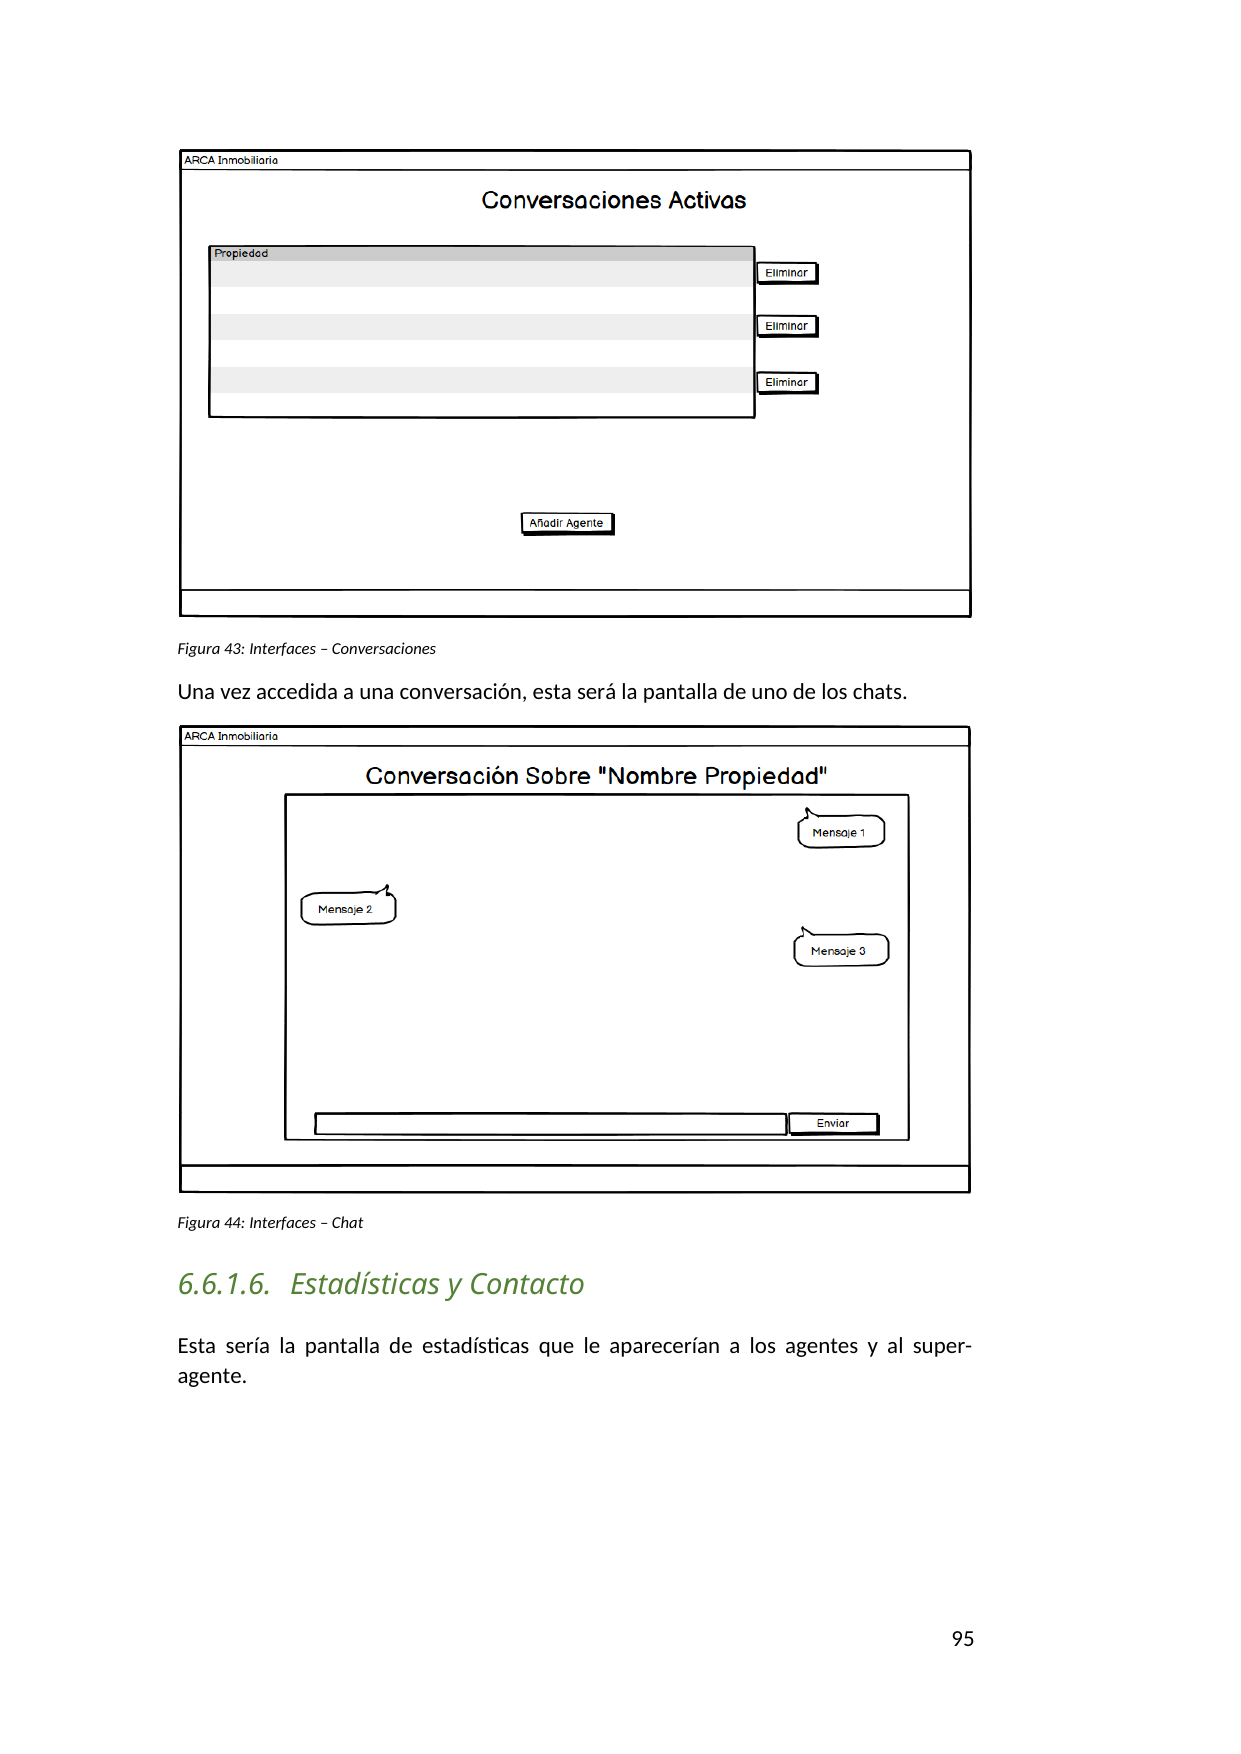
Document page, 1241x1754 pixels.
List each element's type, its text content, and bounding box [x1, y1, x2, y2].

text Esta sería la pantalla de estadísticas que le aparecerían a los agentes y al super-agente. [177, 1331, 974, 1389]
text Figura 44: Interfaces – Chat [177, 1212, 974, 1232]
text Figura 43: Interfaces – Conversaciones [177, 638, 974, 659]
picture [177, 723, 975, 1194]
picture [177, 147, 975, 620]
subtitle Estadísticas y Contacto [177, 1263, 974, 1303]
text Una vez accedida a una conversación, esta será la pantalla de uno de los chats. [177, 677, 974, 705]
